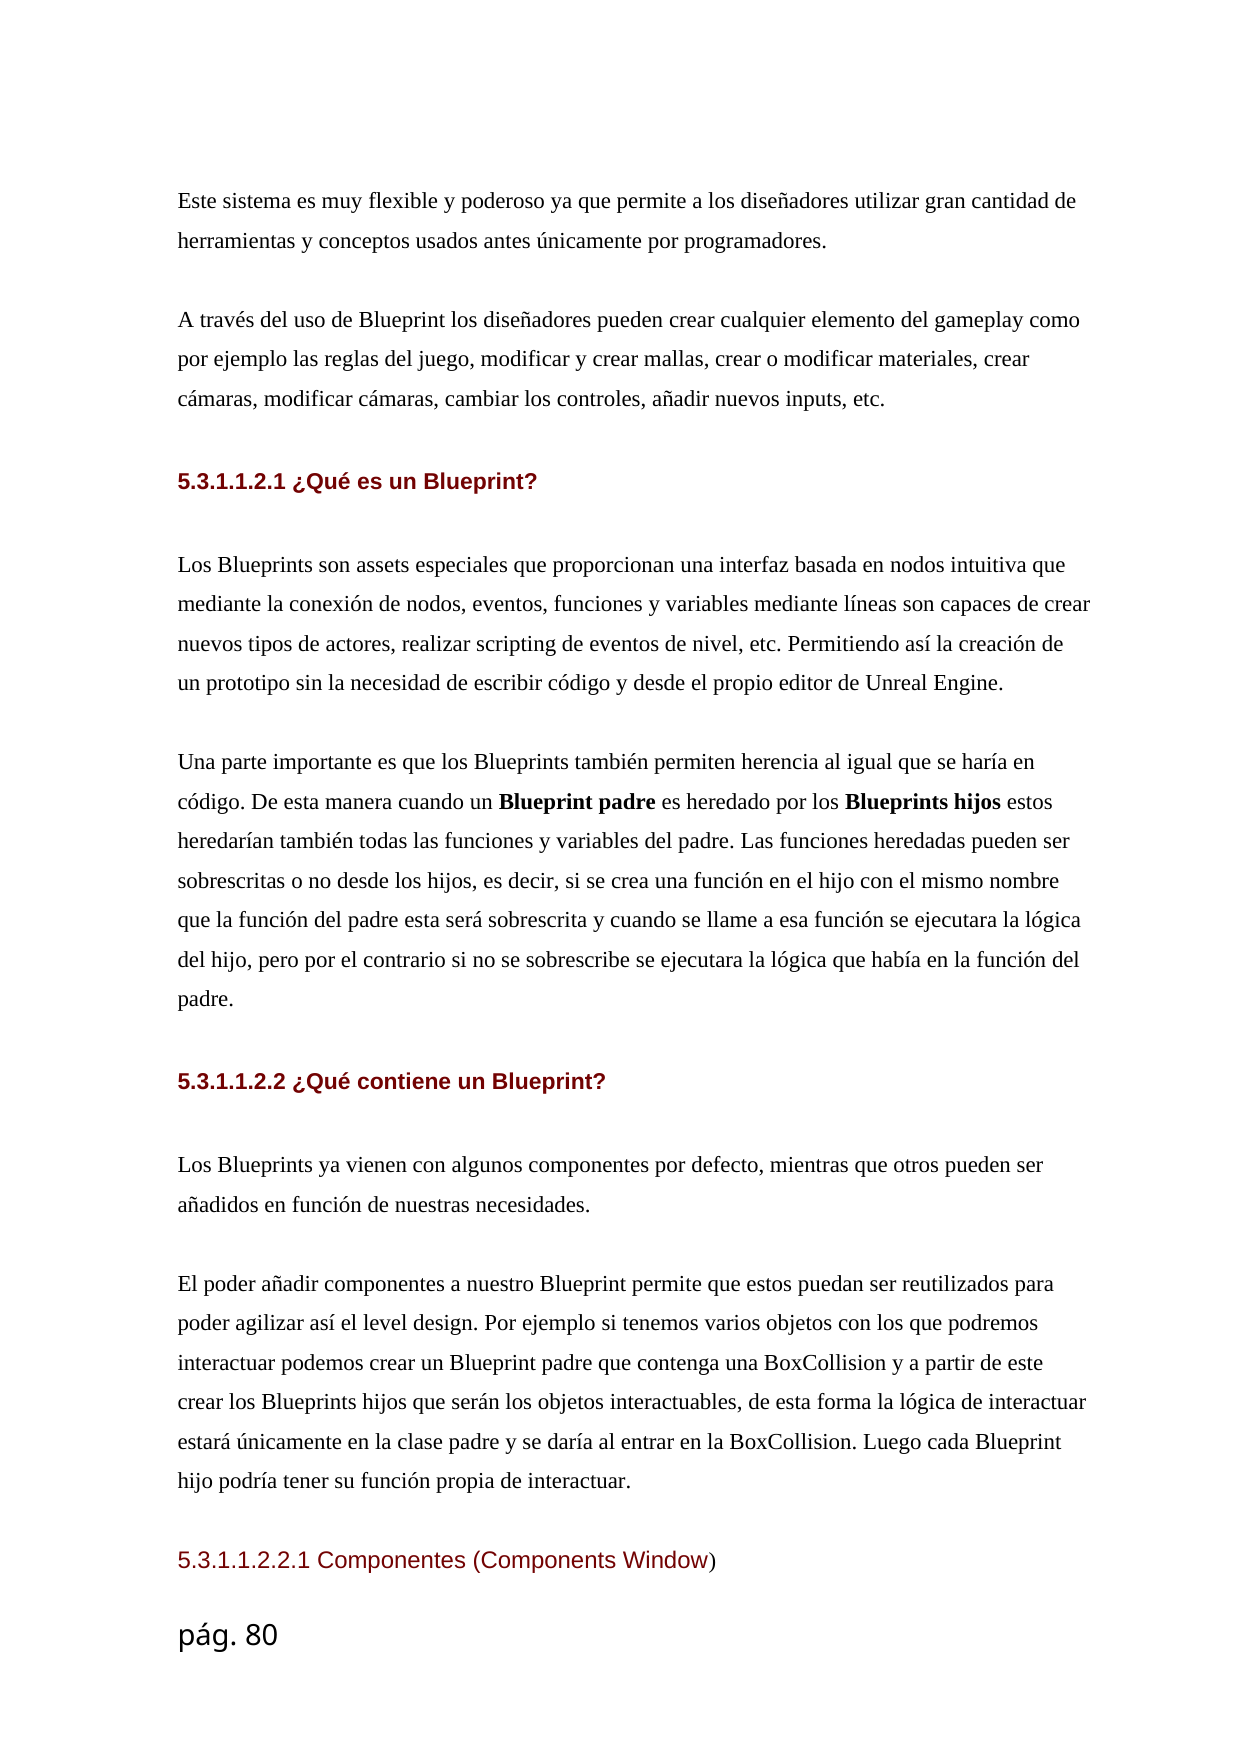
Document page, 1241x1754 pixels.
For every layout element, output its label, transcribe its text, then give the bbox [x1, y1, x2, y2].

text Los Blueprints ya vienen con algunos componentes por defecto, mientras que otros pueden ser añadidos en función de nuestras necesidades. [177, 1151, 1092, 1217]
text 5.3.1.1.2.2.1 Componentes (Components Window) [177, 1546, 1092, 1574]
subtitle 5.3.1.1.2.2 ¿Qué contiene un Blueprint? [177, 1068, 1092, 1094]
text El poder añadir componentes a nuestro Blueprint permite que estos puedan ser reutilizados para poder agilizar así el level design. Por ejemplo si tenemos varios objetos con los que podremos interactuar podemos crear un Blueprint padre que contenga una BoxCollision y a partir de este crear los Blueprints hijos que serán los objetos interactuables, de esta forma la lógica de interactuar estará únicamente en la clase padre y se daría al entrar en la BoxCollision. Luego cada Blueprint hijo podría tener su función propia de interactuar. [177, 1270, 1092, 1493]
text Los Blueprints son assets especiales que proporcionan una interfaz basada en nodos intuitiva que mediante la conexión de nodos, eventos, funciones y variables mediante líneas son capaces de crear nuevos tipos de actores, realizar scripting de eventos de nivel, etc. Permitiendo así la creación de un prototipo sin la necesidad de escribir código y desde el propio editor de Unreal Engine. [177, 551, 1092, 696]
text Una parte importante es que los Blueprints también permiten herencia al igual que se haría en código. De esta manera cuando un Blueprint padre es heredado por los Blueprints hijos estos heredarían también todas las funciones y variables del padre. Las funciones heredadas pueden ser sobrescritas o no desde los hijos, es decir, si se crea una función en el hijo con el mismo nombre que la función del padre esta será sobrescrita y cuando se llame a esa función se ejecutara la lógica del hijo, pero por el contrario si no se sobrescribe se ejecutara la lógica que había en la función del padre. [177, 748, 1092, 1011]
text Este sistema es muy flexible y poderoso ya que permite a los diseñadores utilizar gran cantidad de herramientas y conceptos usados antes únicamente por programadores. [177, 187, 1092, 253]
subtitle 5.3.1.1.2.1 ¿Qué es un Blueprint? [177, 468, 1092, 494]
text A través del uso de Blueprint los diseñadores pueden crear cualquier elemento del gameplay como por ejemplo las reglas del juego, modificar y crear mallas, crear o modificar materiales, crear cámaras, modificar cámaras, cambiar los controles, añadir nuevos inputs, etc. [177, 306, 1092, 411]
